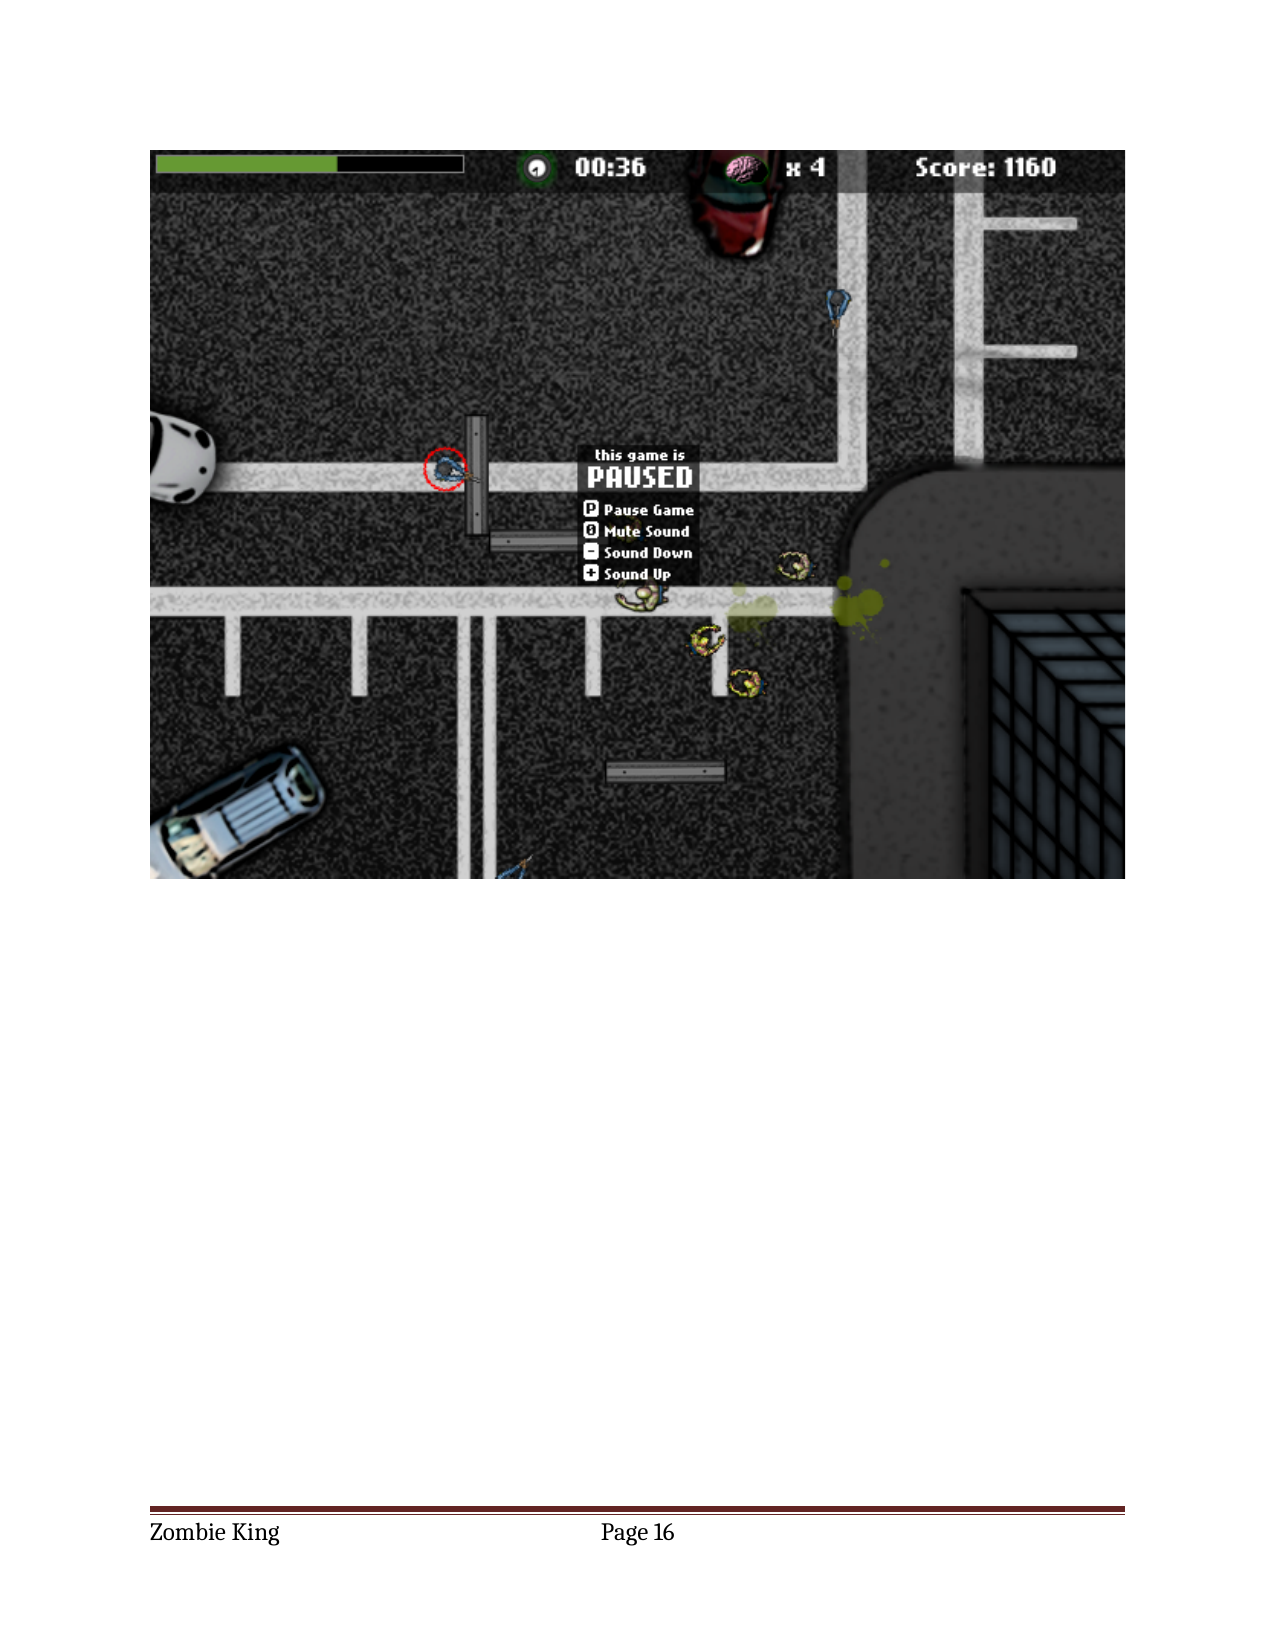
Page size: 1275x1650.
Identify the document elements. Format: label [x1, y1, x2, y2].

picture [150, 150, 1125, 879]
